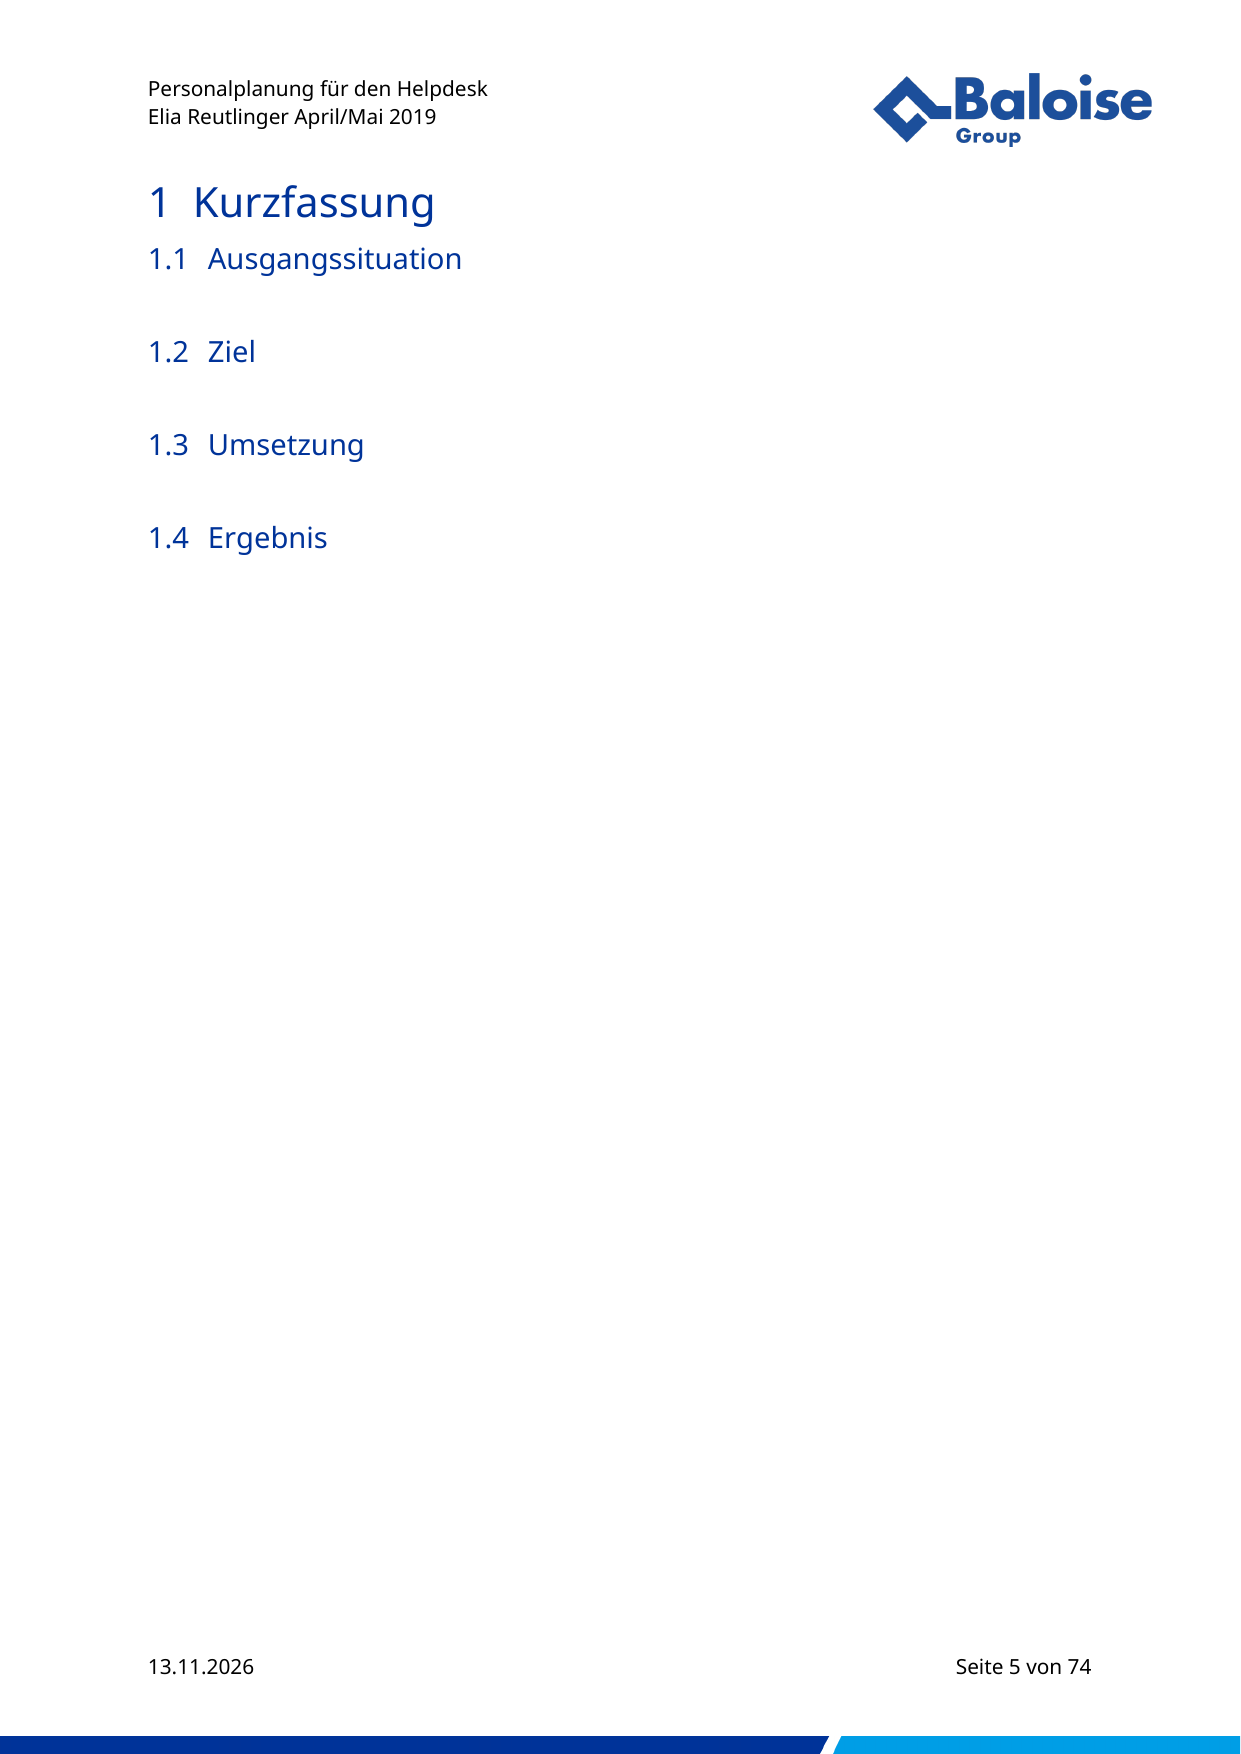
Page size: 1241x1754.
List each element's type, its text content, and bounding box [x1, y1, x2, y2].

subtitle Kurzfassung [148, 173, 1093, 229]
subtitle Ausgangssituation [148, 238, 1093, 278]
subtitle Ergebnis [148, 518, 1093, 557]
picture [0, 1736, 840, 1754]
picture [873, 73, 1152, 147]
subtitle Umsetzung [148, 424, 1093, 464]
subtitle Ziel [148, 331, 1093, 371]
